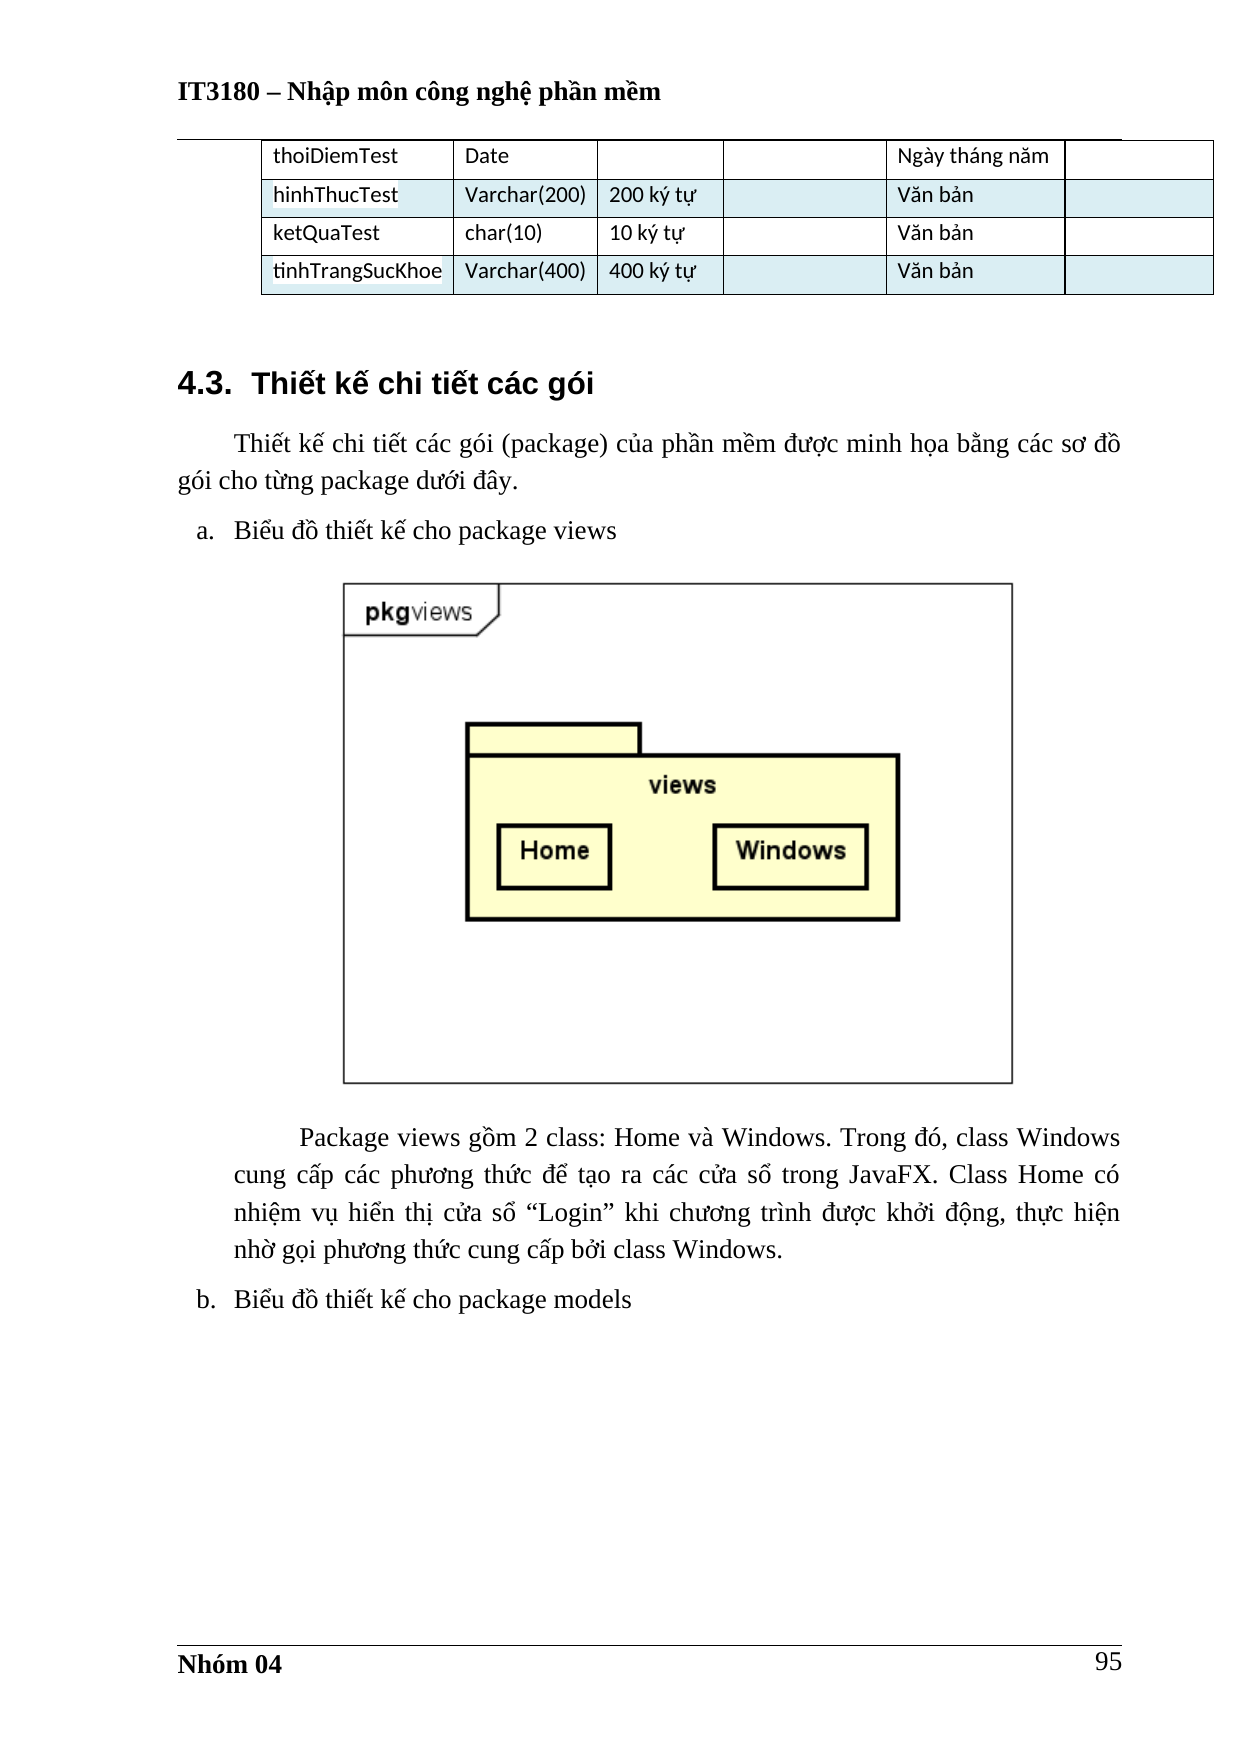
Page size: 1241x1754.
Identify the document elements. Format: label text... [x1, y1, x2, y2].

table_cell hinhThucTest [262, 180, 453, 217]
table_cell [1066, 180, 1213, 217]
table_cell [724, 180, 886, 217]
table_cell Văn bản [887, 256, 1064, 294]
subtitle Thiết kế chi tiết các gói [177, 363, 1122, 402]
table_cell Varchar(200) [454, 180, 597, 217]
table_cell Varchar(400) [454, 256, 597, 294]
picture [323, 563, 1032, 1103]
table_cell char(10) [454, 218, 597, 255]
table_cell [724, 218, 886, 255]
table_cell 400 ký tự [598, 256, 723, 294]
table_cell [724, 141, 886, 179]
list Biểu đồ thiết kế cho package views [196, 514, 1122, 545]
table_cell [1066, 256, 1213, 294]
table_cell [598, 141, 723, 179]
table_cell Văn bản [887, 218, 1064, 255]
table_cell Date [454, 141, 597, 179]
table_cell [724, 256, 886, 294]
list Biểu đồ thiết kế cho package models [196, 1283, 1122, 1314]
text Package views gồm 2 class: Home và Windows. Trong đó, class Windows cung cấp các phương thức để tạo ra các cửa sổ trong JavaFX. Class Home có nhiệm vụ hiển thị cửa sổ “Login” khi chương trình được khởi động, thực hiện nhờ gọi phương thức cung cấp bởi class Windows. [233, 1121, 1122, 1264]
table_cell 10 ký tự [598, 218, 723, 255]
text Thiết kế chi tiết các gói (package) của phần mềm được minh họa bằng các sơ đồ gói cho từng package dưới đây. [177, 427, 1122, 495]
table_cell ketQuaTest [262, 218, 453, 255]
table_cell thoiDiemTest [262, 141, 453, 179]
table_cell [1066, 218, 1213, 255]
table_cell 200 ký tự [598, 180, 723, 217]
table_cell Văn bản [887, 180, 1064, 217]
table_cell [1066, 141, 1213, 179]
table_cell tinhTrangSucKhoe [262, 256, 453, 294]
table_cell Ngày tháng năm [887, 141, 1064, 179]
